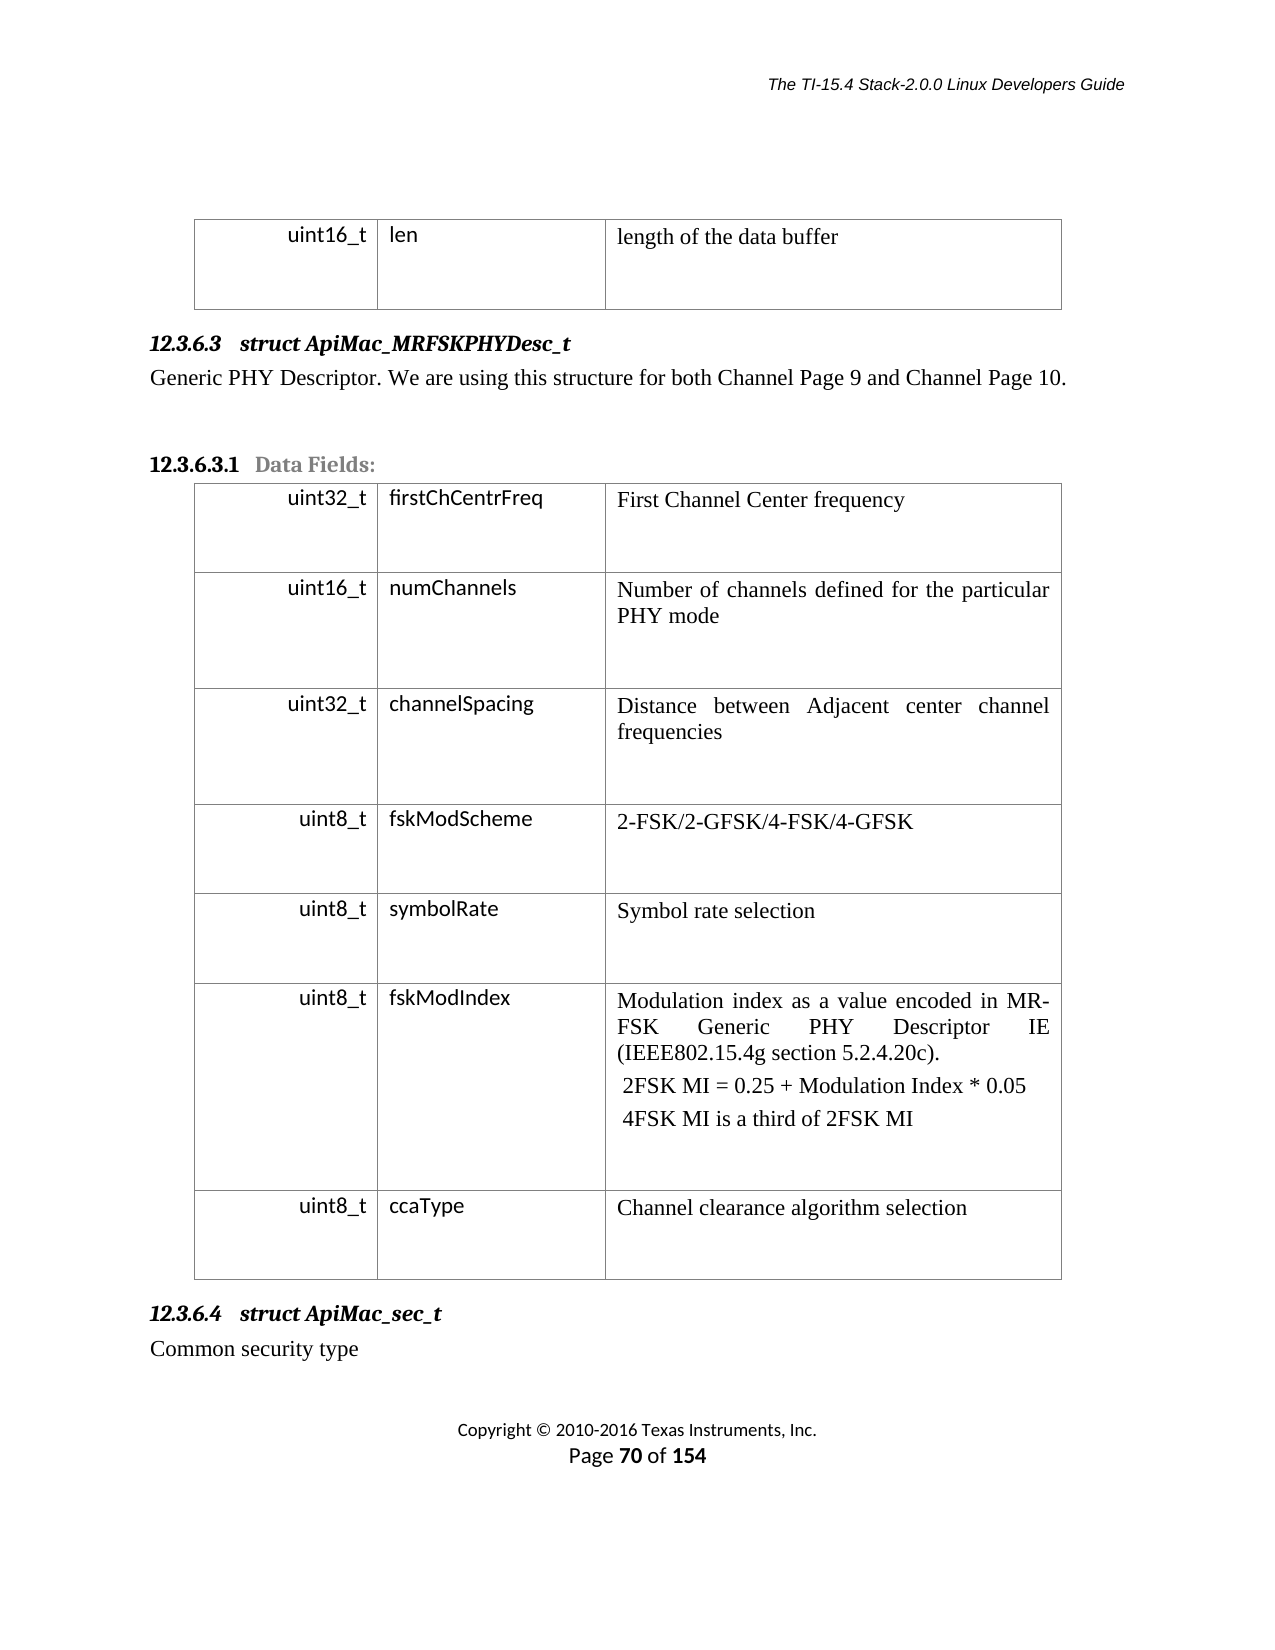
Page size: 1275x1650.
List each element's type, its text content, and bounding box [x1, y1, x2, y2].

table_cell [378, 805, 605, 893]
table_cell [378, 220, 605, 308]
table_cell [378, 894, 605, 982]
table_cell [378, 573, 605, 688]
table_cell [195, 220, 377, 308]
subtitle Data Fields: [150, 452, 1125, 478]
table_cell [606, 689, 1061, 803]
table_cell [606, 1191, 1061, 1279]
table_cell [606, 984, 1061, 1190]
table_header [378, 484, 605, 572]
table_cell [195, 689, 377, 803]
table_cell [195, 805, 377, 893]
text Common security type [150, 1334, 1125, 1361]
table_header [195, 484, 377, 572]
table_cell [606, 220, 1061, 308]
subtitle struct ApiMac_sec_t [150, 1301, 1125, 1328]
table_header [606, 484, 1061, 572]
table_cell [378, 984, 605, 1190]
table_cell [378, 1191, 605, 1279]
subtitle struct ApiMac_MRFSKPHYDesc_t [150, 330, 1125, 357]
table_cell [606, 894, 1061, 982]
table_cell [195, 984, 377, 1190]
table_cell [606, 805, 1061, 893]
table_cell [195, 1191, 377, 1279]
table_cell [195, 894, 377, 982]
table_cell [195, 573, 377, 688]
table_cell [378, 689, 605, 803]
text Generic PHY Descriptor. We are using this structure for both Channel Page 9 and Channel Page 10. [150, 364, 1125, 390]
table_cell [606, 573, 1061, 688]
